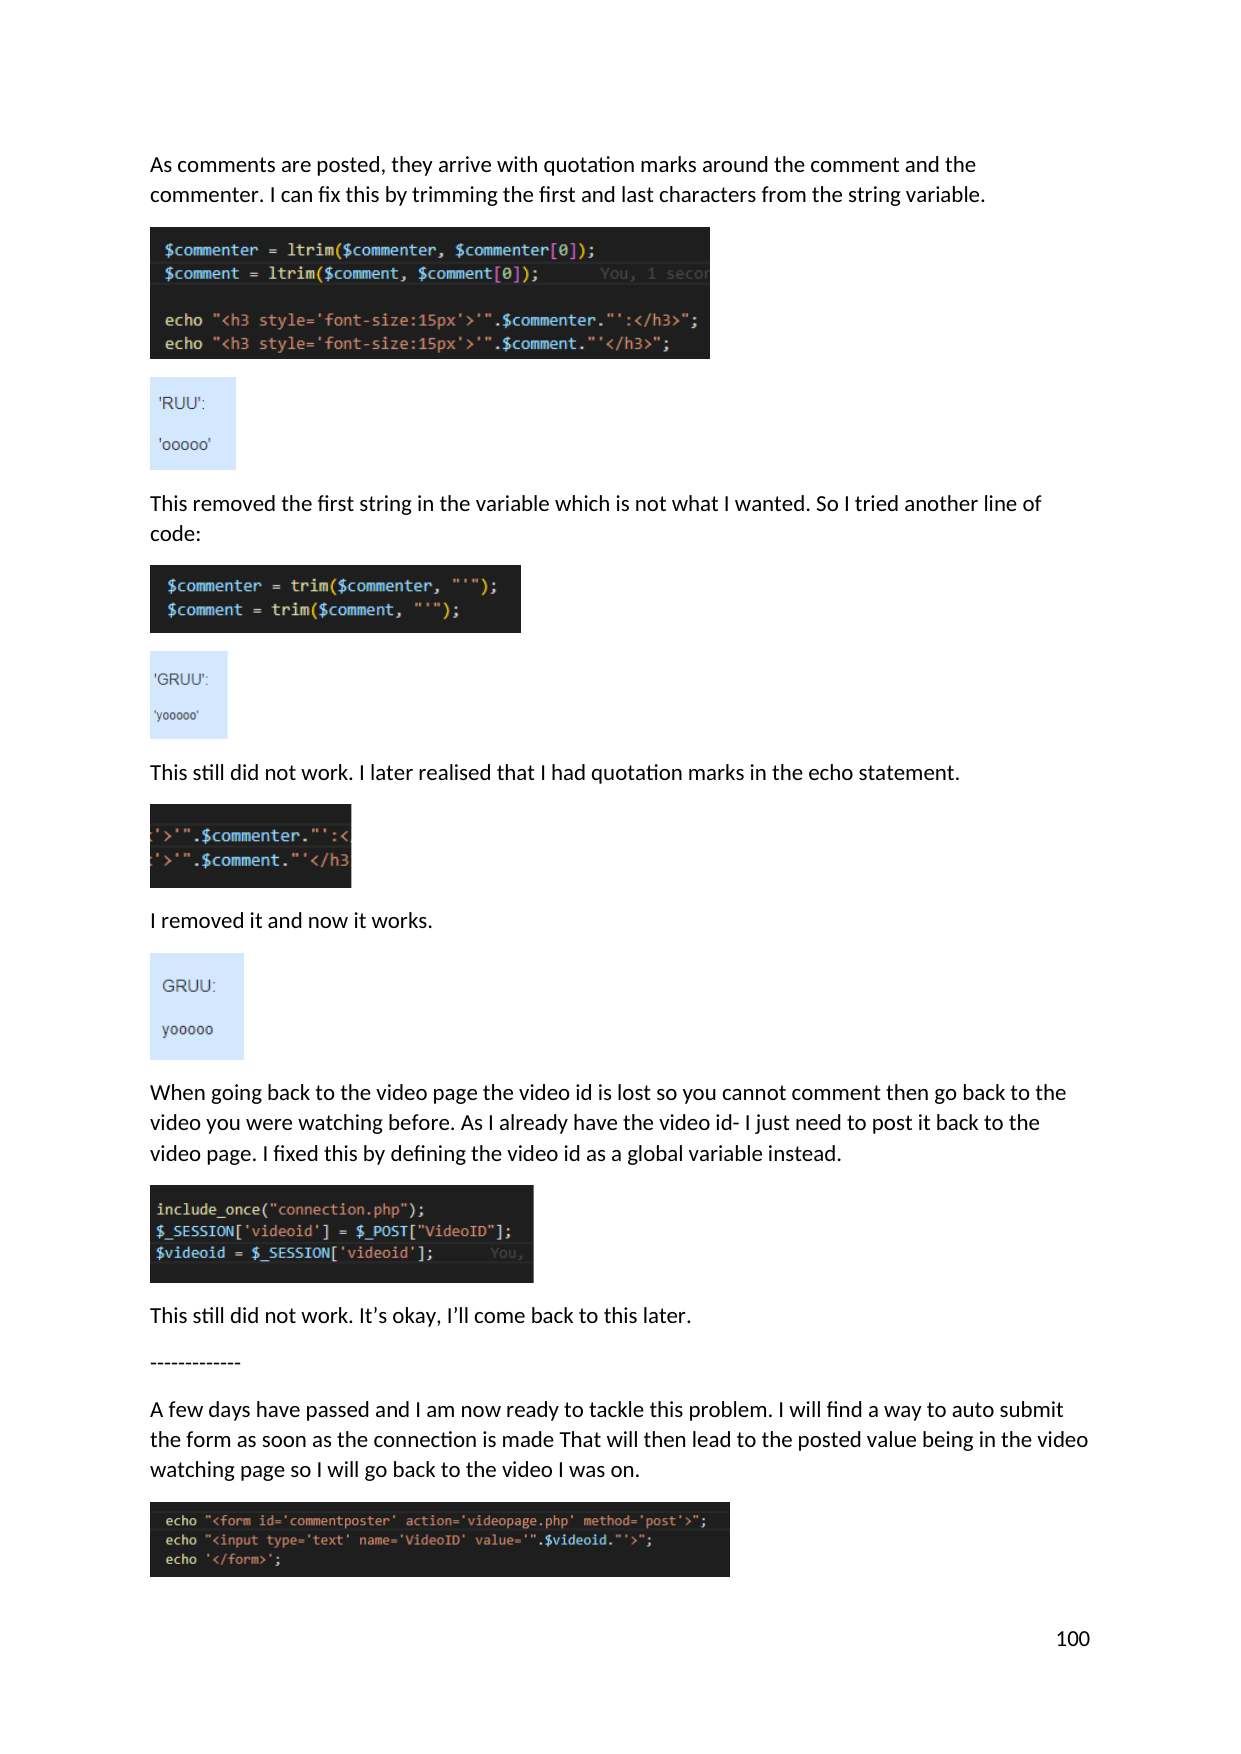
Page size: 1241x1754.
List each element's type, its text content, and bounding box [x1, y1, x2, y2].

text I removed it and now it works. [150, 907, 1090, 934]
picture [150, 651, 228, 739]
text This still did not work. It’s okay, I’ll come back to this later. [150, 1301, 1090, 1329]
text This removed the first string in the variable which is not what I wanted. So I tried another line of code: [150, 489, 1090, 547]
text ------------- [150, 1348, 1090, 1376]
picture [150, 1502, 730, 1577]
picture [150, 377, 236, 470]
picture [150, 1185, 534, 1283]
text This still did not work. I later realised that I had quotation marks in the echo statement. [150, 758, 1090, 786]
picture [150, 565, 521, 633]
text A few days have passed and I am now ready to tackle this problem. I will find a way to auto submit the form as soon as the connection is made That will then lead to the posted value being in the video watching page so I will go back to the video I was on. [150, 1395, 1090, 1483]
text When going back to the video page the video id is lost so you cannot comment then go back to the video you were watching before. As I already have the video id- I just need to post it back to the video page. I fixed this by defining the video id as a global variable instead. [150, 1078, 1090, 1167]
picture [150, 227, 710, 359]
picture [150, 953, 244, 1060]
text As comments are posted, they arrive with quotation marks around the comment and the commenter. I can fix this by trimming the first and last characters from the string variable. [150, 150, 1090, 208]
picture [150, 804, 352, 888]
